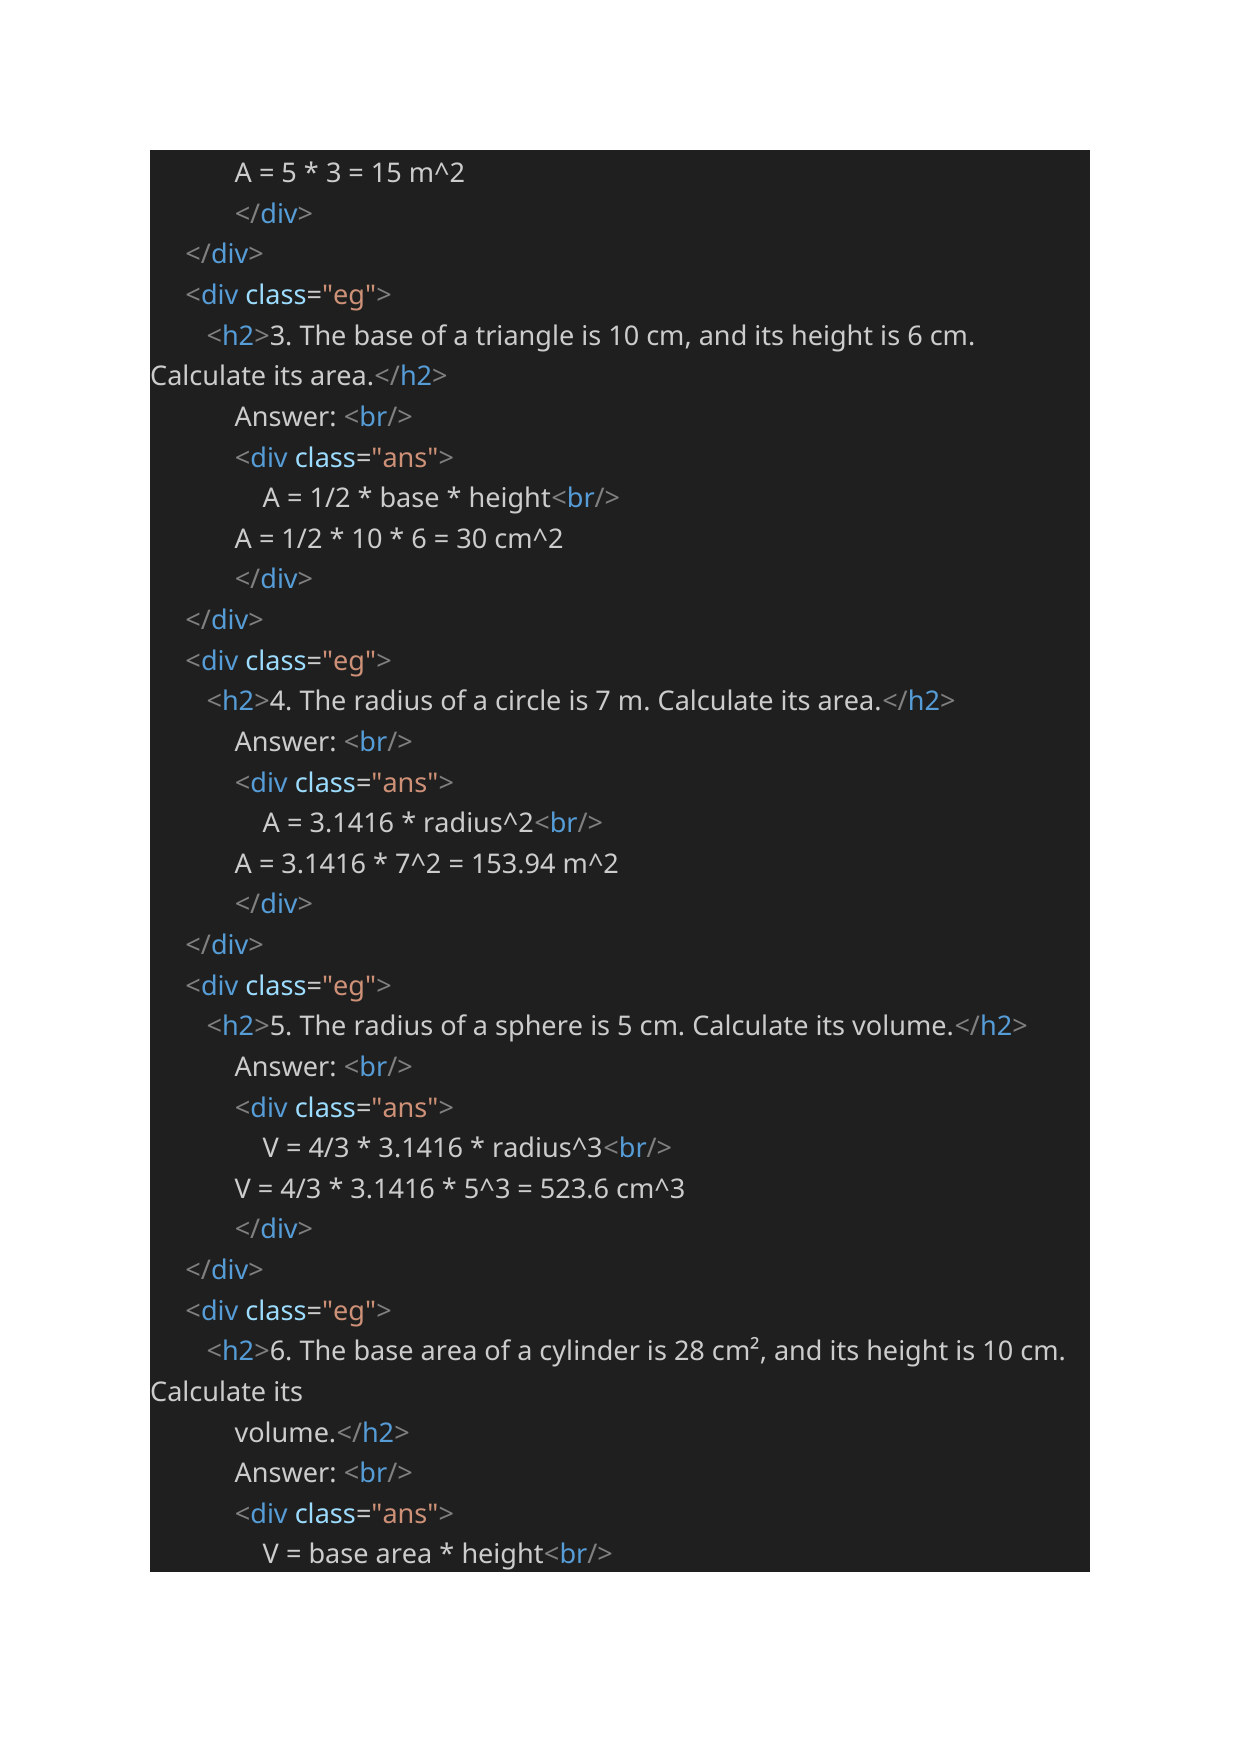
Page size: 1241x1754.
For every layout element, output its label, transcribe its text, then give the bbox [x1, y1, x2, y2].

text A = 3.1416 * radius^2<br/> [150, 800, 1090, 841]
text <div class="eg"> [150, 272, 1090, 312]
text <div class="eg"> [150, 1287, 1090, 1328]
text V = base area * height<br/> [150, 1531, 1090, 1572]
text A = 1/2 * 10 * 6 = 30 cm^2 [150, 516, 1090, 556]
text Answer: <br/> [150, 1450, 1090, 1491]
text Answer: <br/> [150, 1044, 1090, 1084]
text </div> [150, 191, 1090, 231]
text </div> [150, 556, 1090, 597]
text <div class="eg"> [150, 962, 1090, 1003]
text <div class="ans"> [150, 759, 1090, 800]
text A = 5 * 3 = 15 m^2 [150, 150, 1090, 191]
text Answer: <br/> [150, 394, 1090, 434]
text <div class="ans"> [150, 434, 1090, 475]
text V = 4/3 * 3.1416 * 5^3 = 523.6 cm^3 [150, 1166, 1090, 1206]
text <h2>3. The base of a triangle is 10 cm, and its height is 6 cm. Calculate its area.</h2> [150, 312, 1090, 394]
text <div class="ans"> [150, 1491, 1090, 1531]
text </div> [150, 231, 1090, 272]
text </div> [150, 1206, 1090, 1247]
text Answer: <br/> [150, 719, 1090, 759]
text A = 3.1416 * 7^2 = 153.94 m^2 [150, 841, 1090, 881]
text </div> [150, 1247, 1090, 1287]
text </div> [150, 881, 1090, 922]
text <h2>6. The base area of a cylinder is 28 cm², and its height is 10 cm. Calculate its [150, 1328, 1090, 1409]
text <h2>4. The radius of a circle is 7 m. Calculate its area.</h2> [150, 678, 1090, 719]
text </div> [150, 597, 1090, 637]
text </div> [150, 922, 1090, 962]
text <div class="eg"> [150, 637, 1090, 678]
text A = 1/2 * base * height<br/> [150, 475, 1090, 516]
text V = 4/3 * 3.1416 * radius^3<br/> [150, 1125, 1090, 1166]
text <h2>5. The radius of a sphere is 5 cm. Calculate its volume.</h2> [150, 1003, 1090, 1044]
text <div class="ans"> [150, 1084, 1090, 1125]
text volume.</h2> [150, 1409, 1090, 1450]
